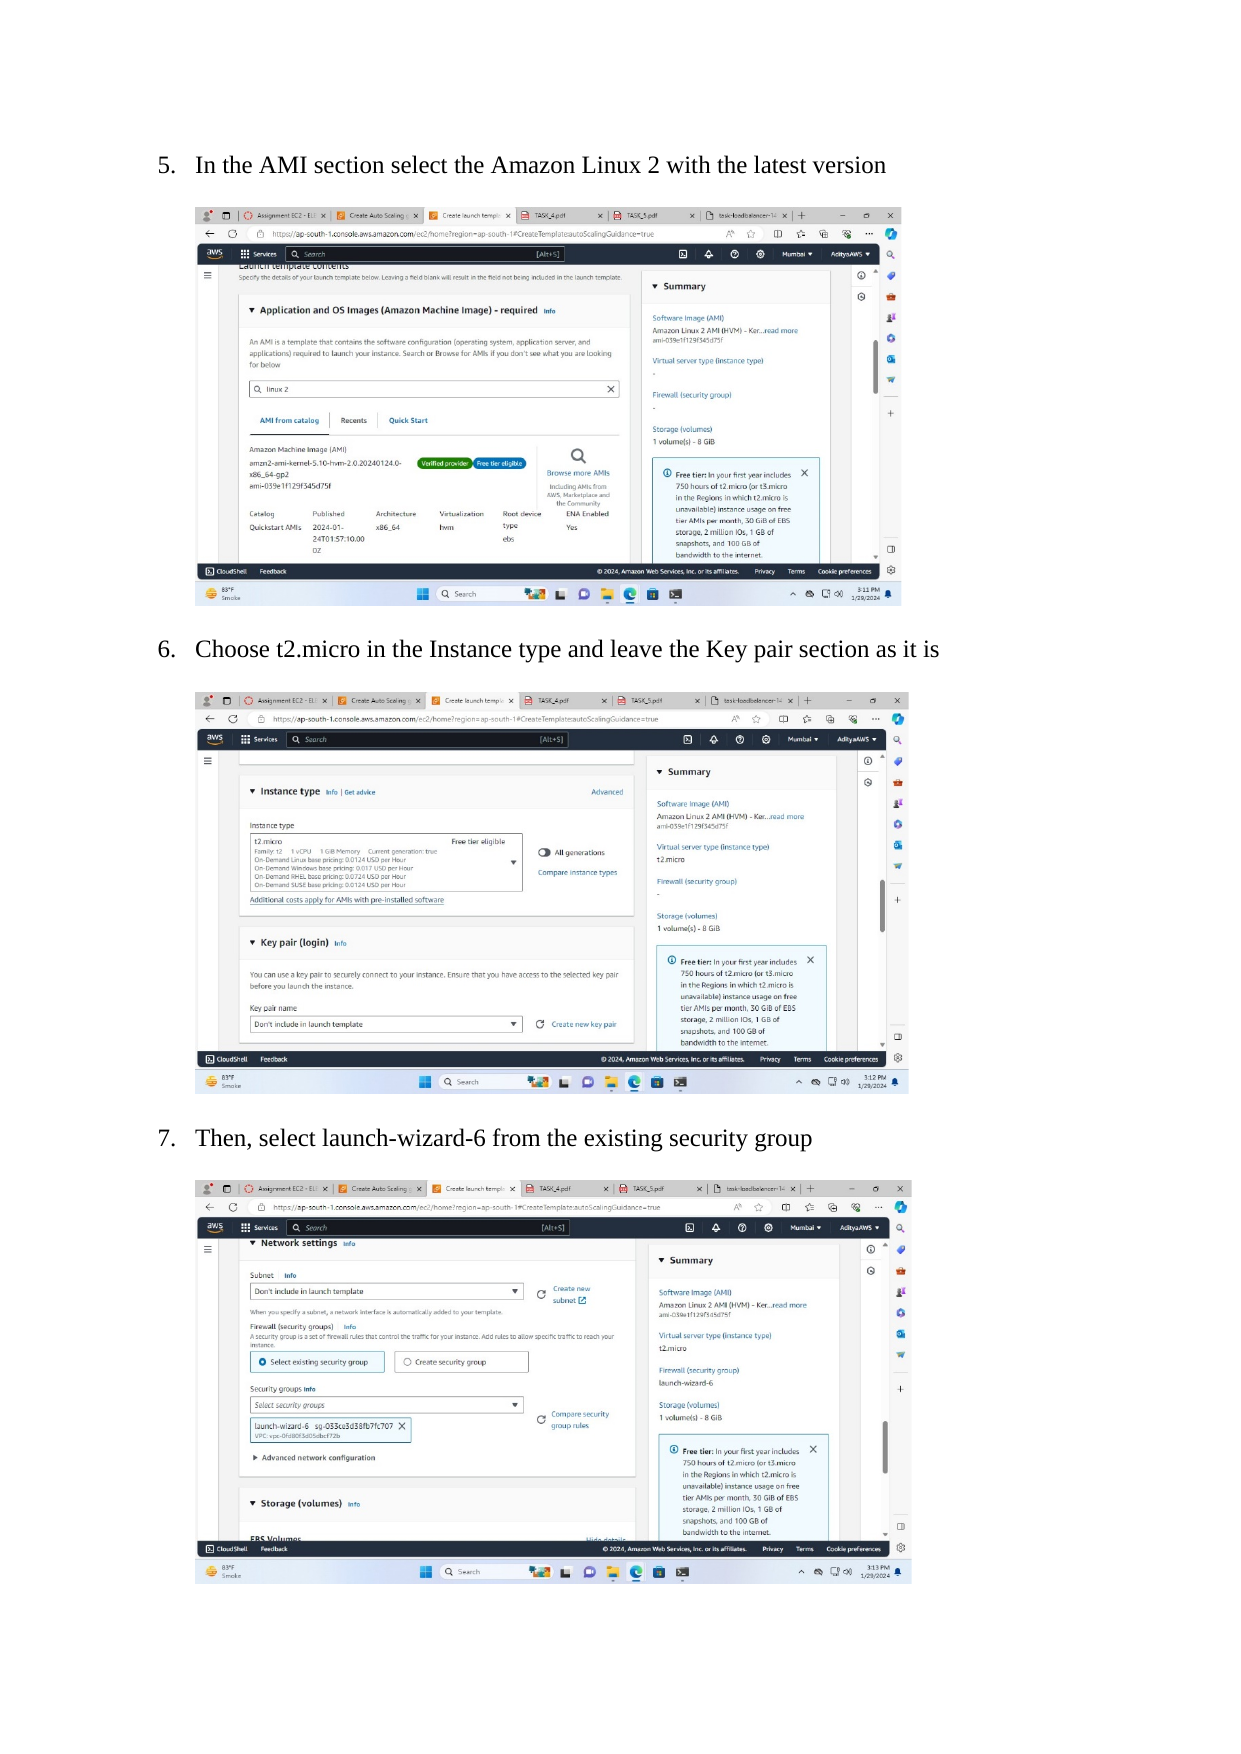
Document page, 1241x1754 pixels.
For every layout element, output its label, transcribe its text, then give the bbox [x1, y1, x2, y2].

picture [195, 1180, 912, 1584]
picture [195, 692, 909, 1094]
list Choose t2.micro in the Instance type and leave the Key pair section as it is [157, 634, 1090, 663]
list Then, select launch-wizard-6 from the existing security group [157, 1123, 1090, 1151]
picture [195, 207, 902, 606]
list In the AMI section select the Amazon Linux 2 with the latest version [157, 150, 1090, 179]
